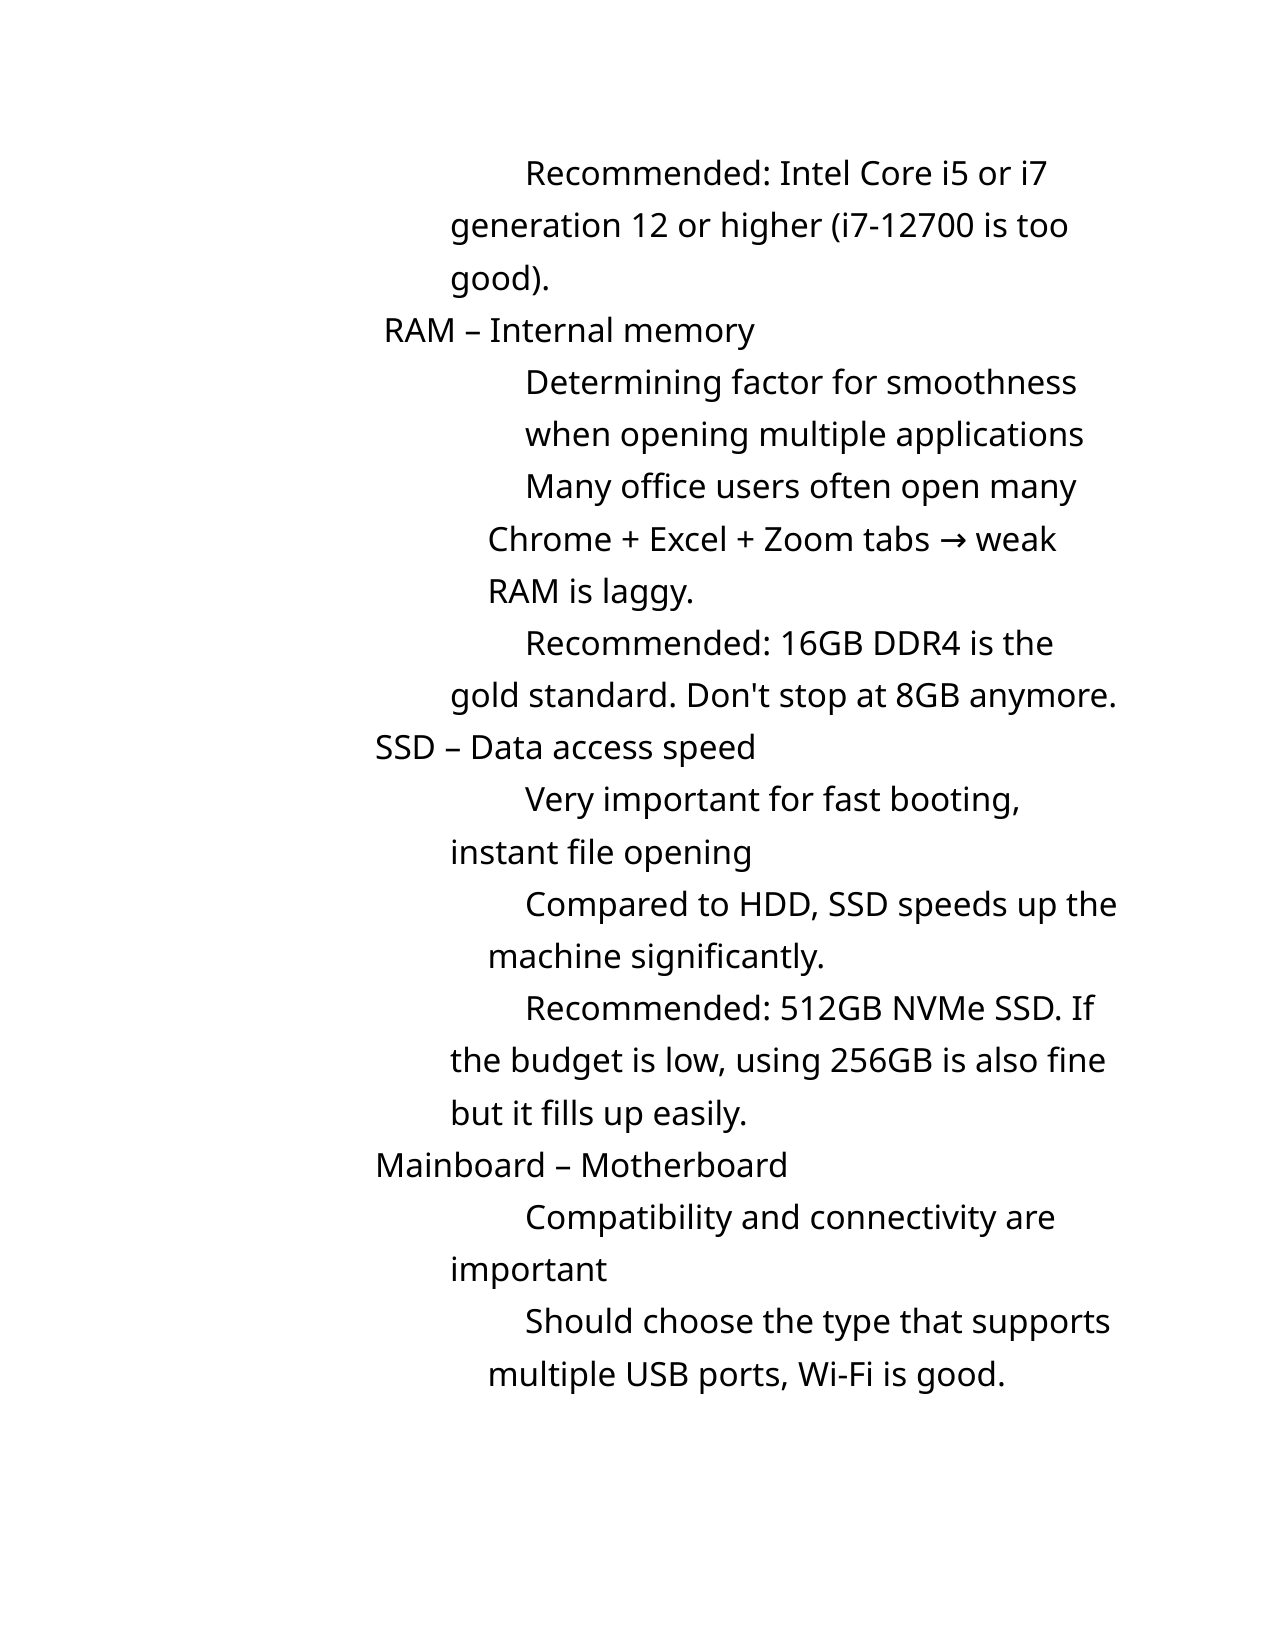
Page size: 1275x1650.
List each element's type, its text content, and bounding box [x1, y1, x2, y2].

list Recommended: 512GB NVMe SSD. If the budget is low, using 256GB is also fine but it fills up easily. [450, 985, 1125, 1135]
list Compared to HDD, SSD speeds up the machine significantly. [487, 881, 1125, 978]
list Compatibility and connectivity are important [450, 1194, 1125, 1291]
list Recommended: Intel Core i5 or i7 generation 12 or higher (i7-12700 is too good). [450, 150, 1125, 300]
list RAM – Internal memory [337, 307, 1125, 352]
list Mainboard – Motherboard [337, 1142, 1125, 1187]
list Determining factor for smoothness when opening multiple applications [525, 359, 1125, 456]
list Recommended: 16GB DDR4 is the gold standard. Don't stop at 8GB anymore. [450, 620, 1125, 717]
list SSD – Data access speed [337, 724, 1125, 769]
list Very important for fast booting, instant file opening [450, 776, 1125, 874]
list Many office users often open many Chrome + Excel + Zoom tabs → weak RAM is laggy. [487, 463, 1125, 613]
list Should choose the type that supports multiple USB ports, Wi-Fi is good. [487, 1298, 1125, 1396]
